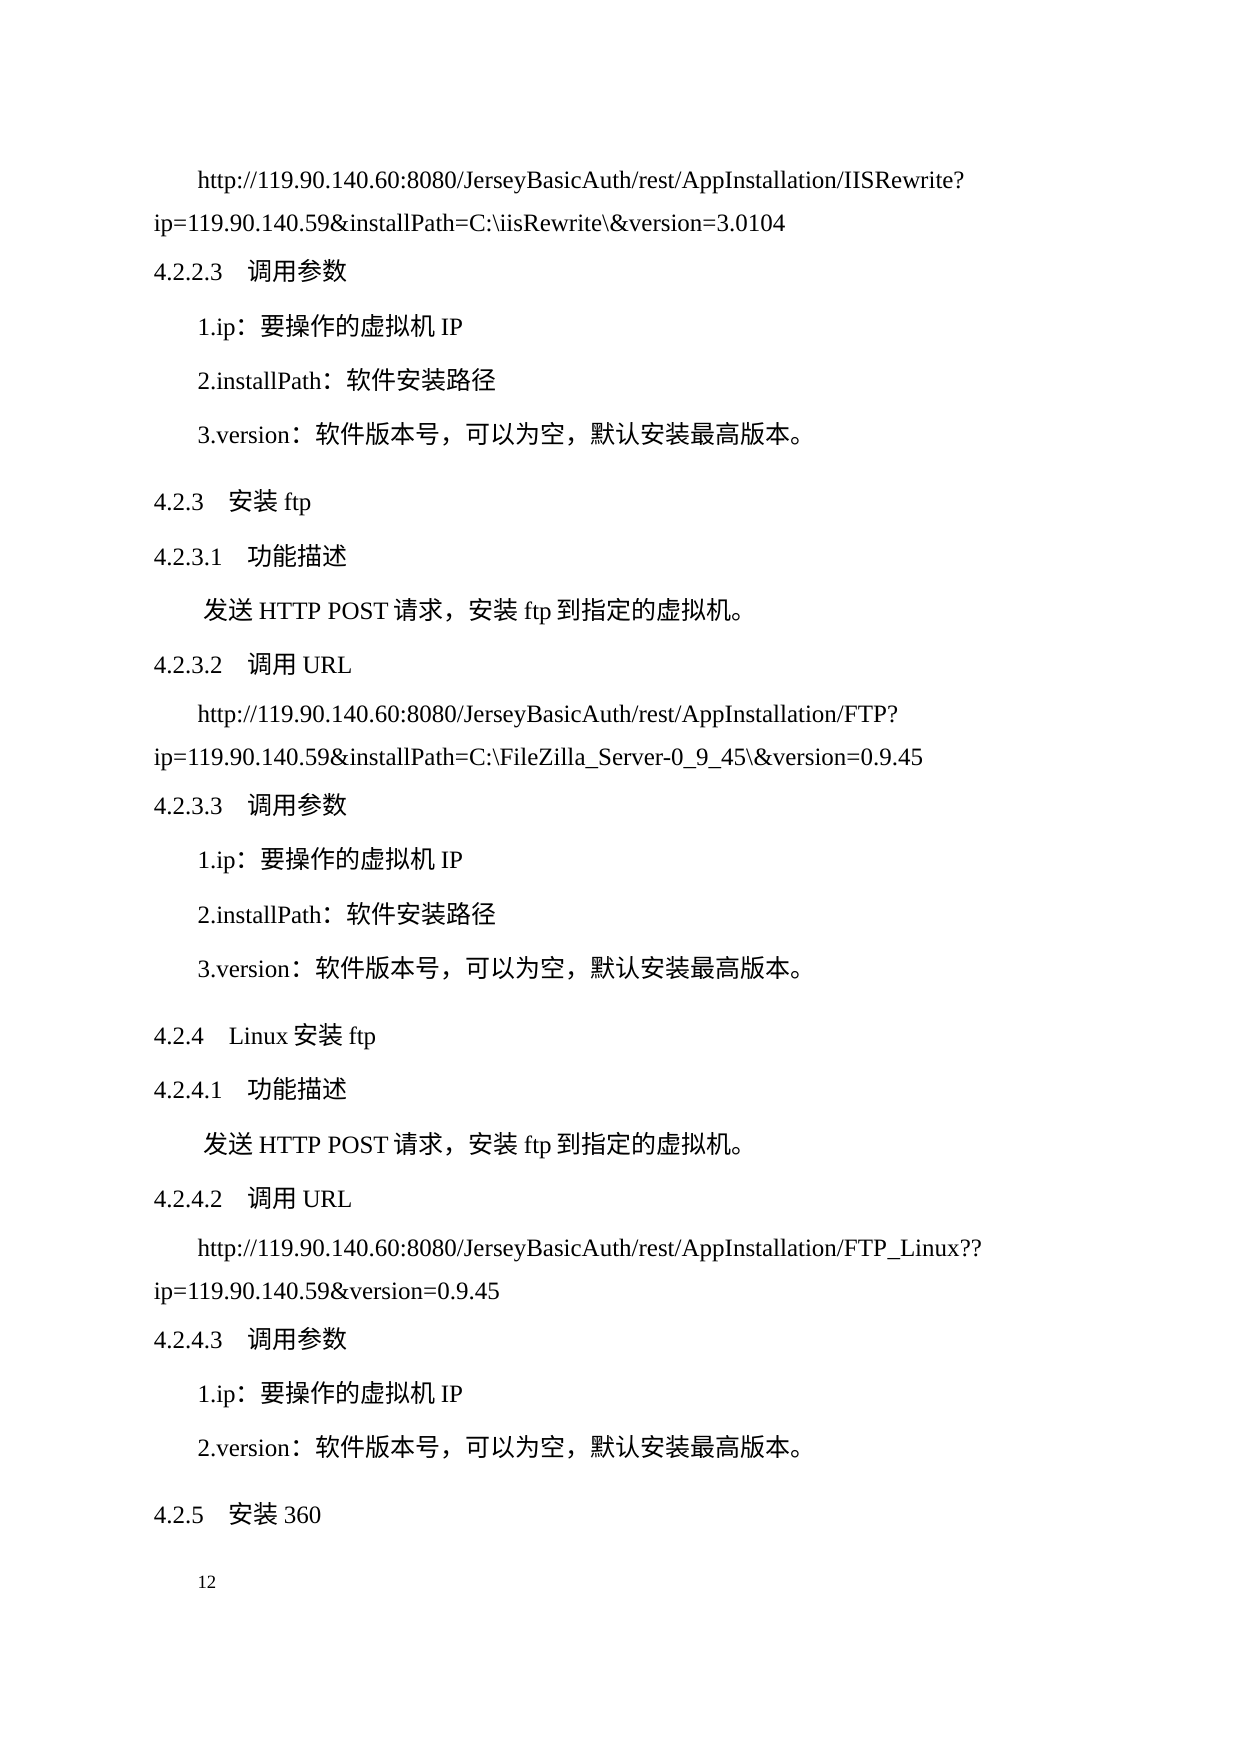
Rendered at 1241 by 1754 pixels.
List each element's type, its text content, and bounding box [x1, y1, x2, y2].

subtitle 调用参数 [153, 1319, 1098, 1355]
text 3.version：软件版本号，可以为空，默认安装最高版本。 [153, 415, 1098, 451]
text 1.ip：要操作的虚拟机IP [153, 306, 1098, 342]
text http://119.90.140.60:8080/JerseyBasicAuth/rest/AppInstallation/FTP_Linux??ip=119.90.140.59&version=0.9.45 [153, 1233, 1098, 1305]
subtitle 调用URL [153, 1178, 1098, 1215]
text 2.installPath：软件安装路径 [153, 360, 1098, 397]
text 2.installPath：软件安装路径 [153, 894, 1098, 930]
subtitle 功能描述 [153, 1070, 1098, 1106]
text 1.ip：要操作的虚拟机IP [153, 840, 1098, 876]
subtitle 安装ftp [153, 482, 1098, 518]
subtitle 调用参数 [153, 252, 1098, 288]
subtitle 调用URL [153, 645, 1098, 681]
text http://119.90.140.60:8080/JerseyBasicAuth/rest/AppInstallation/IISRewrite?ip=119.90.140.59&installPath=C:\iisRewrite\&version=3.0104 [153, 165, 1098, 237]
subtitle 功能描述 [153, 536, 1098, 572]
text 1.ip：要操作的虚拟机IP [153, 1373, 1098, 1410]
text 2.version：软件版本号，可以为空，默认安装最高版本。 [153, 1428, 1098, 1464]
text http://119.90.140.60:8080/JerseyBasicAuth/rest/AppInstallation/FTP?ip=119.90.140.59&installPath=C:\FileZilla_Server-0_9_45\&version=0.9.45 [153, 699, 1098, 771]
subtitle 安装360 [153, 1495, 1098, 1531]
subtitle Linux安装ftp [153, 1015, 1098, 1052]
text 发送HTTP POST请求，安装ftp到指定的虚拟机。 [153, 590, 1098, 627]
text 3.version：软件版本号，可以为空，默认安装最高版本。 [153, 948, 1098, 985]
text 发送HTTP POST请求，安装ftp到指定的虚拟机。 [153, 1124, 1098, 1160]
subtitle 调用参数 [153, 785, 1098, 822]
